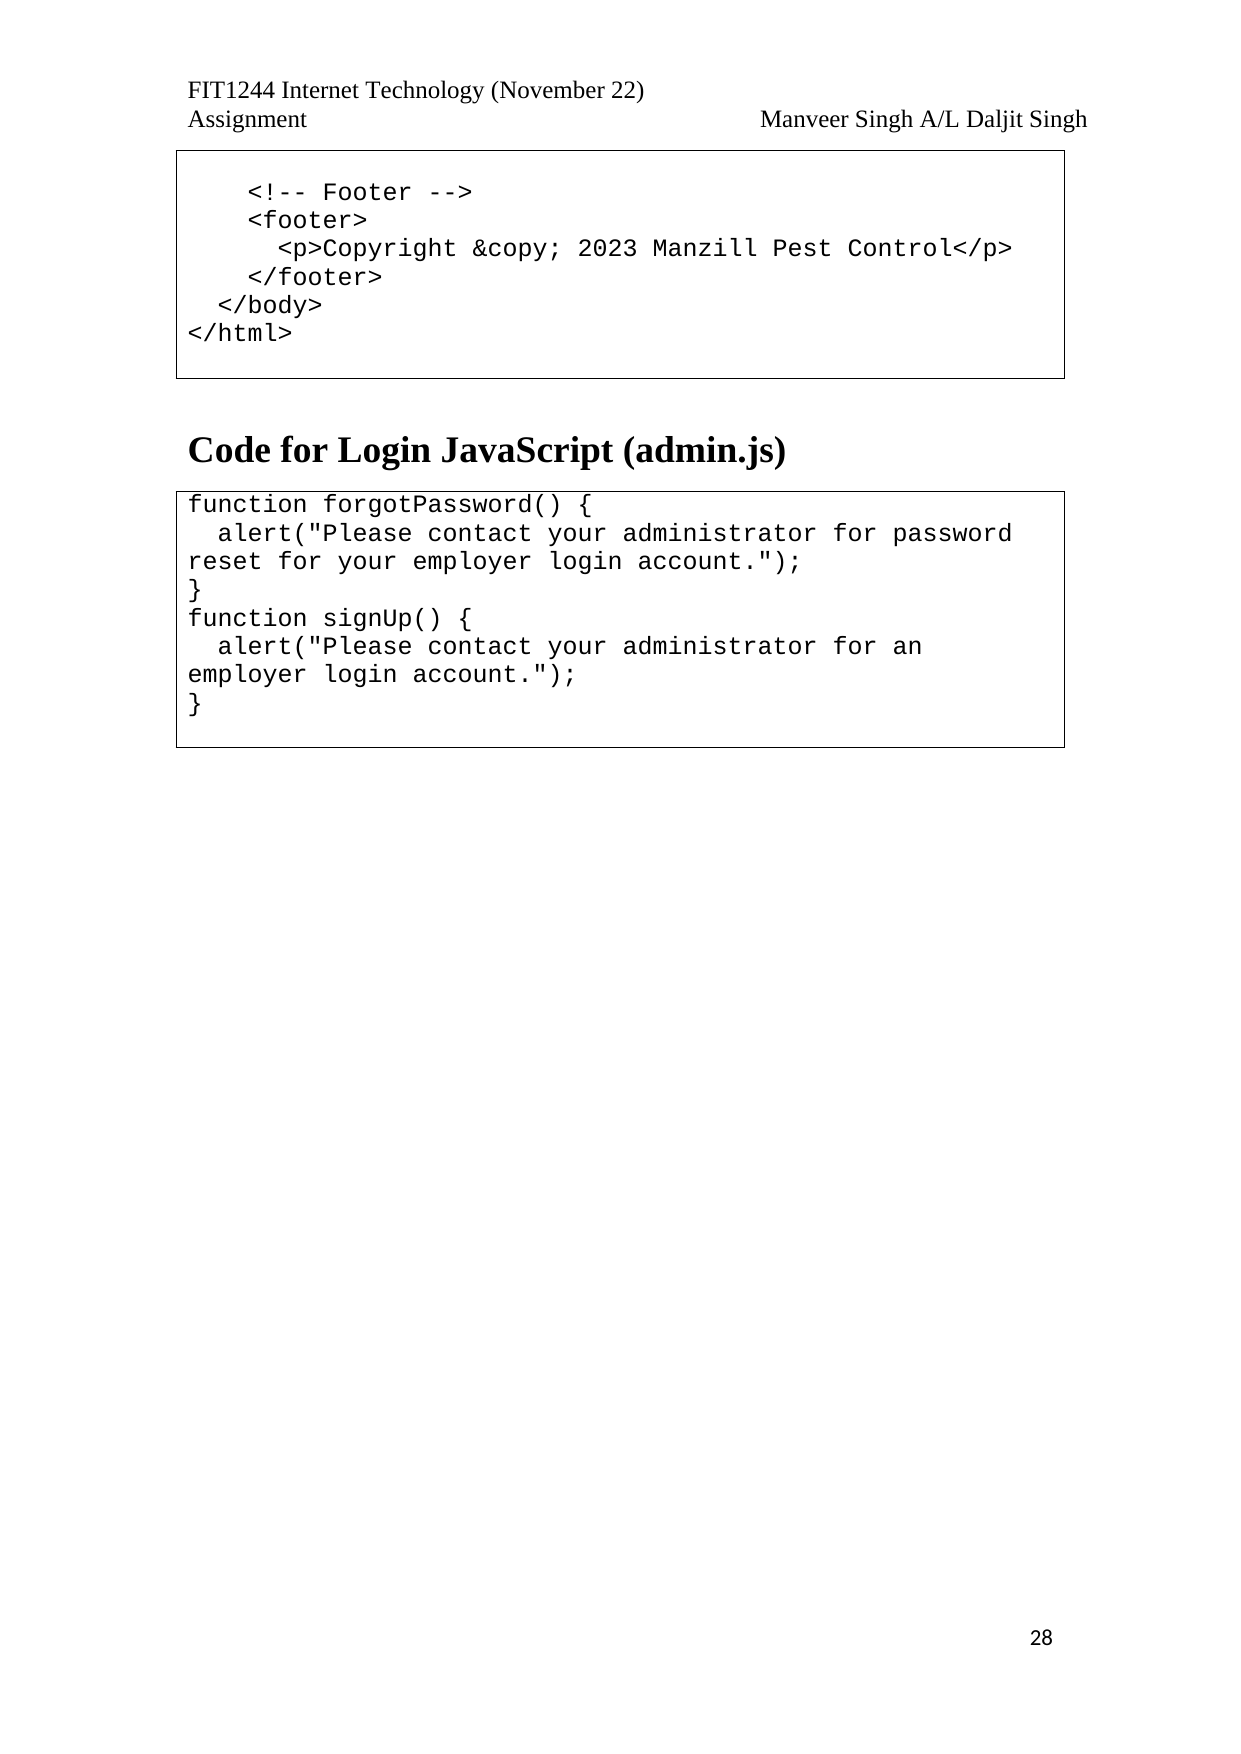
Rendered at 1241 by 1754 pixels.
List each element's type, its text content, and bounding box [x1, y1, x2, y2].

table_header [177, 151, 1064, 377]
text Code for Login JavaScript (admin.js) [187, 379, 1053, 471]
table_header function forgotPassword() { alert("Please contact your administrator for password reset for your employer login account."); } function signUp() { alert("Please contact your administrator for an employer login account."); } [177, 492, 1064, 747]
